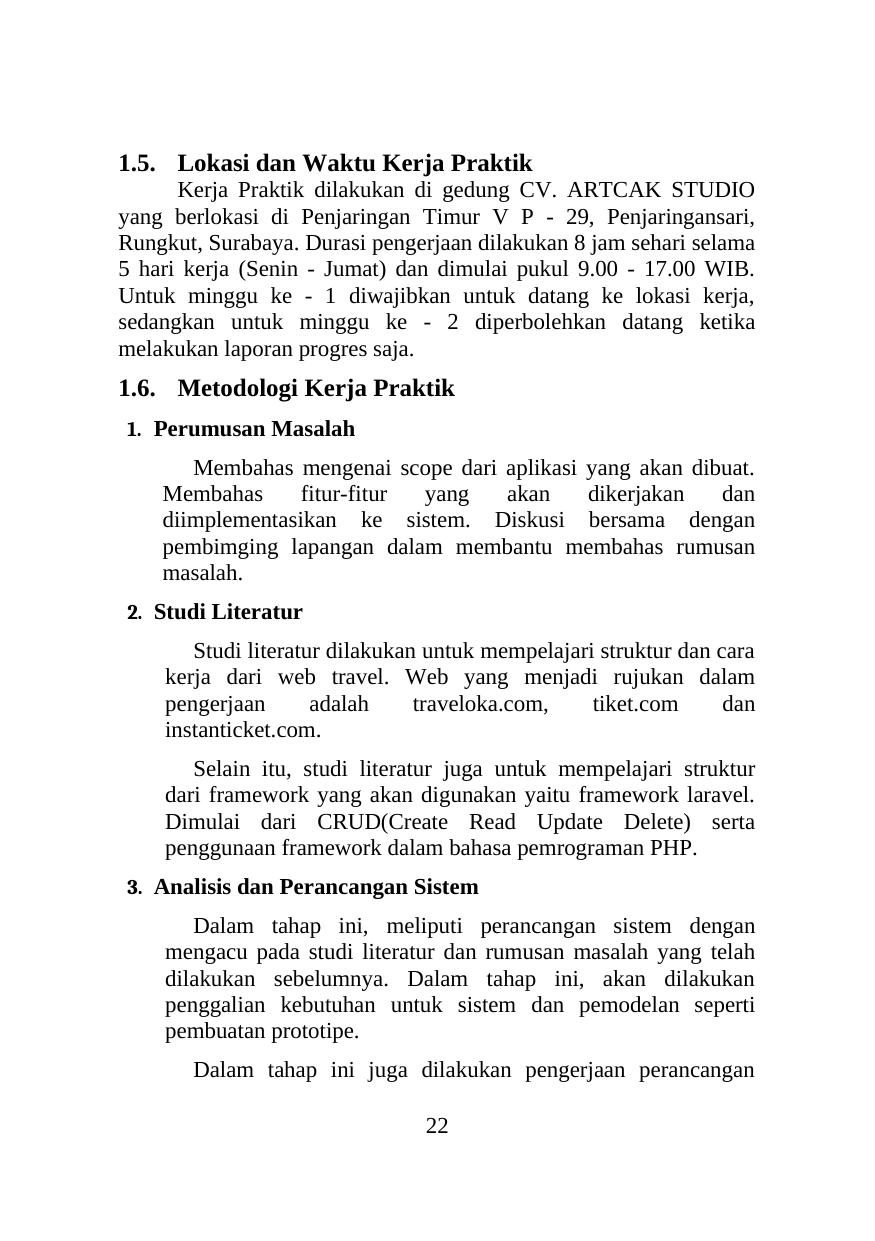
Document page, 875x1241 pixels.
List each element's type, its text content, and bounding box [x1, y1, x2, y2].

text Kerja Praktik dilakukan di gedung CV. ARTCAK STUDIO yang berlokasi di Penjaringan Timur V P - 29, Penjaringansari, Rungkut, Surabaya. Durasi pengerjaan dilakukan 8 jam sehari selama 5 hari kerja (Senin - Jumat) dan dimulai pukul 9.00 - 17.00 WIB. Untuk minggu ke - 1 diwajibkan untuk datang ke lokasi kerja, sedangkan untuk minggu ke - 2 diperbolehkan datang ketika melakukan laporan progres saja. [118, 176, 756, 361]
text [165, 1056, 756, 1083]
text Selain itu, studi literatur juga untuk mempelajari struktur dari framework yang akan digunakan yaitu framework laravel. Dimulai dari CRUD(Create Read Update Delete) serta penggunaan framework dalam bahasa pemrograman PHP. [165, 755, 756, 860]
list Studi Literatur [127, 598, 756, 624]
text Studi literatur dilakukan untuk mempelajari struktur dan cara kerja dari web travel. Web yang menjadi rujukan dalam pengerjaan adalah traveloka.com, tiket.com dan instanticket.com. [165, 637, 756, 742]
text Dalam tahap ini, meliputi perancangan sistem dengan mengacu pada studi literatur dan rumusan masalah yang telah dilakukan sebelumnya. Dalam tahap ini, akan dilakukan penggalian kebutuhan untuk sistem dan pemodelan seperti pembuatan prototipe. [165, 912, 756, 1044]
text Membahas mengenai scope dari aplikasi yang akan dibuat. Membahas fitur-fitur yang akan dikerjakan dan diimplementasikan ke sistem. Diskusi bersama dengan pembimging lapangan dalam membantu membahas rumusan masalah. [162, 454, 756, 586]
list Perumusan Masalah [127, 415, 756, 441]
subtitle Lokasi dan Waktu Kerja Praktik [118, 148, 756, 176]
list Analisis dan Perancangan Sistem [127, 873, 756, 899]
subtitle Metodologi Kerja Praktik [118, 373, 756, 402]
